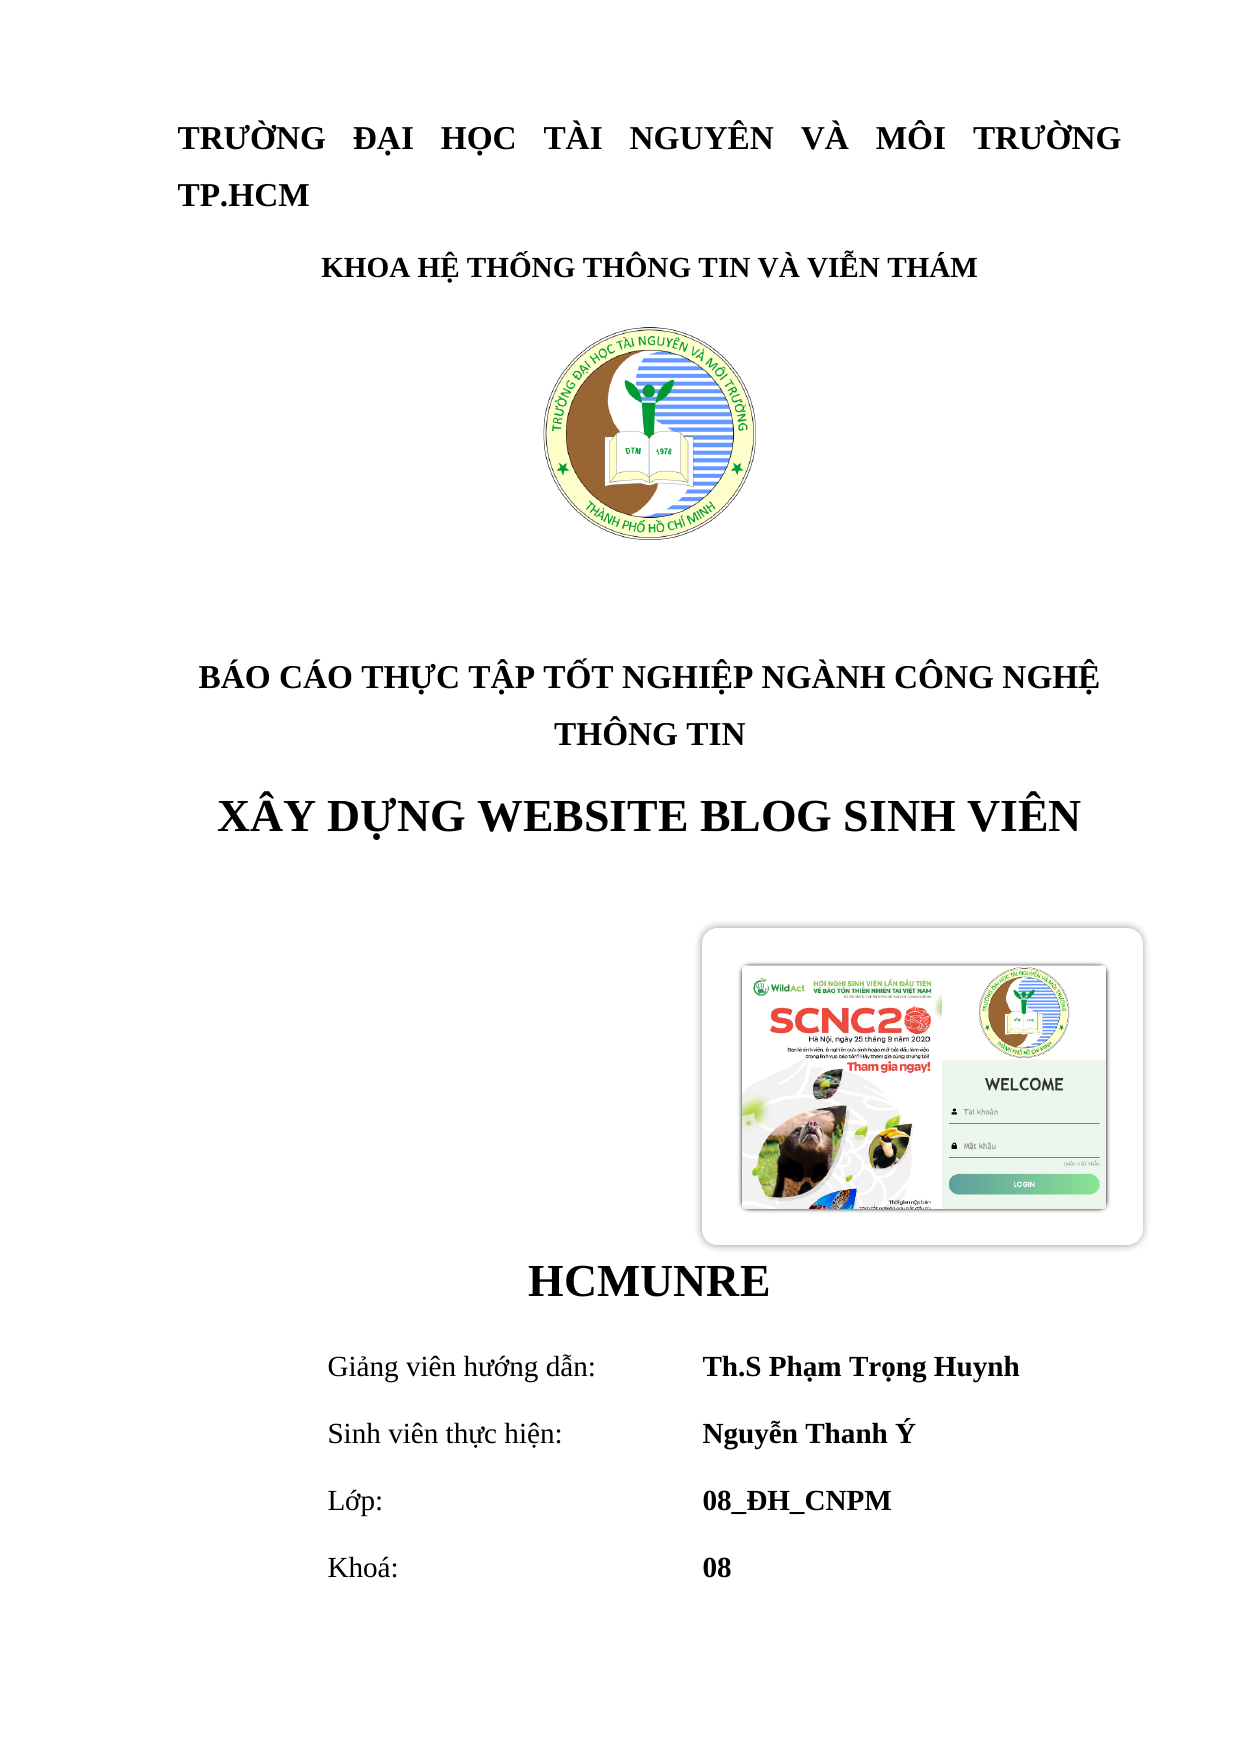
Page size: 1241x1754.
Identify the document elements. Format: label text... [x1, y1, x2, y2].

picture [733, 959, 1111, 1214]
picture [543, 327, 756, 540]
text Khoá: 08 [327, 1550, 1122, 1584]
text Lớp: 08_ĐH_CNPM [327, 1483, 1122, 1517]
text TRƯỜNG ĐẠI HỌC TÀI NGUYÊN VÀ MÔI TRƯỜNG TP.HCM [177, 118, 1122, 214]
text Giảng viên hướng dẫn: Th.S Phạm Trọng Huynh [327, 1349, 1122, 1383]
text XÂY DỰNG WEBSITE BLOG SINH VIÊN HCMUNRE [177, 789, 1122, 1306]
text BÁO CÁO THỰC TẬP TỐT NGHIỆP NGÀNH CÔNG NGHỆ THÔNG TIN [177, 657, 1122, 753]
text KHOA HỆ THỐNG THÔNG TIN VÀ VIỄN THÁM [177, 250, 1122, 283]
text Sinh viên thực hiện: Nguyễn Thanh Ý [327, 1416, 1122, 1450]
